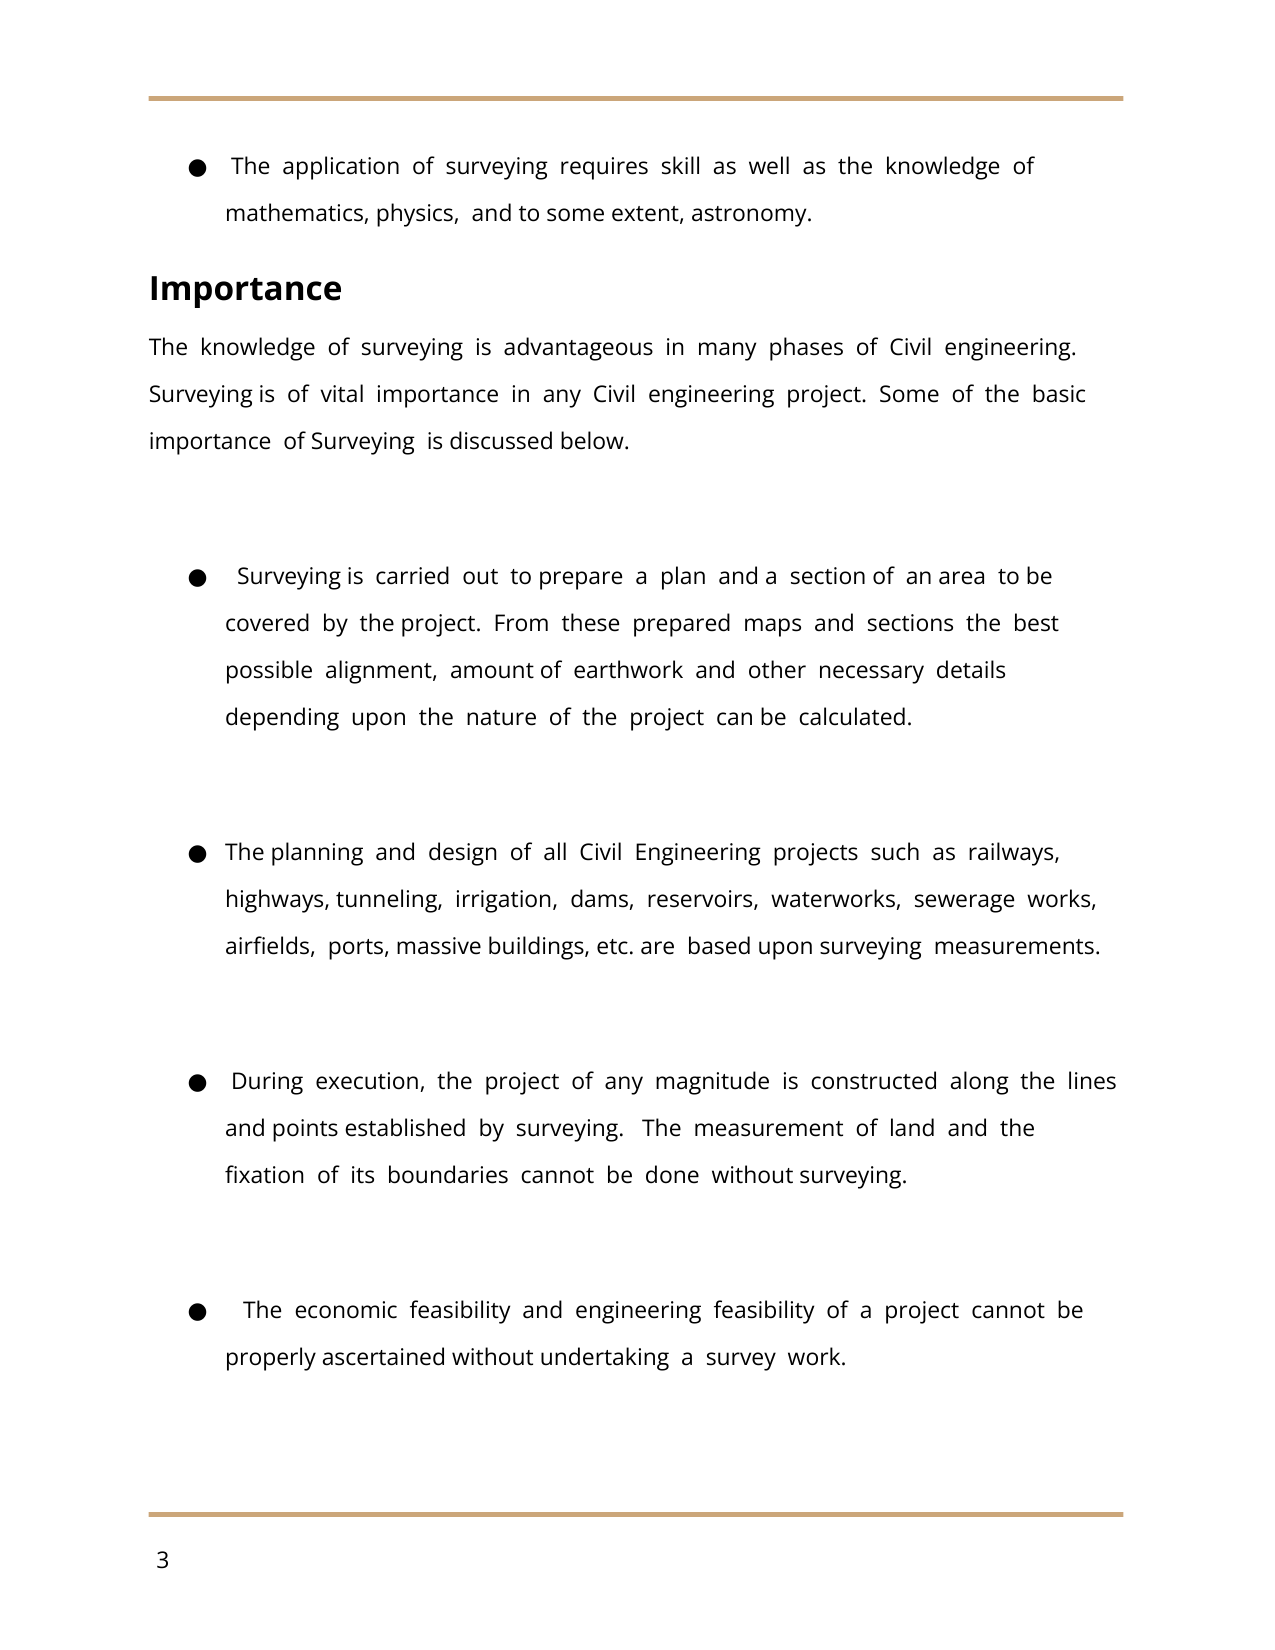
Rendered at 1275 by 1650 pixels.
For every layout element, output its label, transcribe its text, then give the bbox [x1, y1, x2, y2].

picture [148, 96, 1124, 101]
text The knowledge of surveying is advantageous in many phases of Civil engineering. Surveying is of vital importance in any Civil engineering project. Some of the basic importance of Surveying is discussed below. [148, 331, 1125, 456]
list The economic feasibility and engineering feasibility of a project cannot be properly ascertained without undertaking a survey work. [187, 1294, 1125, 1372]
subtitle Importance [148, 264, 1125, 310]
picture [148, 1512, 1124, 1517]
list During execution, the project of any magnitude is constructed along the lines and points established by surveying. The measurement of land and the fixation of its boundaries cannot be done without surveying. [187, 1065, 1125, 1190]
list The application of surveying requires skill as well as the knowledge of mathematics, physics, and to some extent, astronomy. [187, 150, 1125, 228]
list Surveying is carried out to prepare a plan and a section of an area to be covered by the project. From these prepared maps and sections the best possible alignment, amount of earthwork and other necessary details depending upon the nature of the project can be calculated. [187, 560, 1125, 732]
list The planning and design of all Civil Engineering projects such as railways, highways, tunneling, irrigation, dams, reservoirs, waterworks, sewerage works, airfields, ports, massive buildings, etc. are based upon surveying measurements. [187, 836, 1125, 961]
